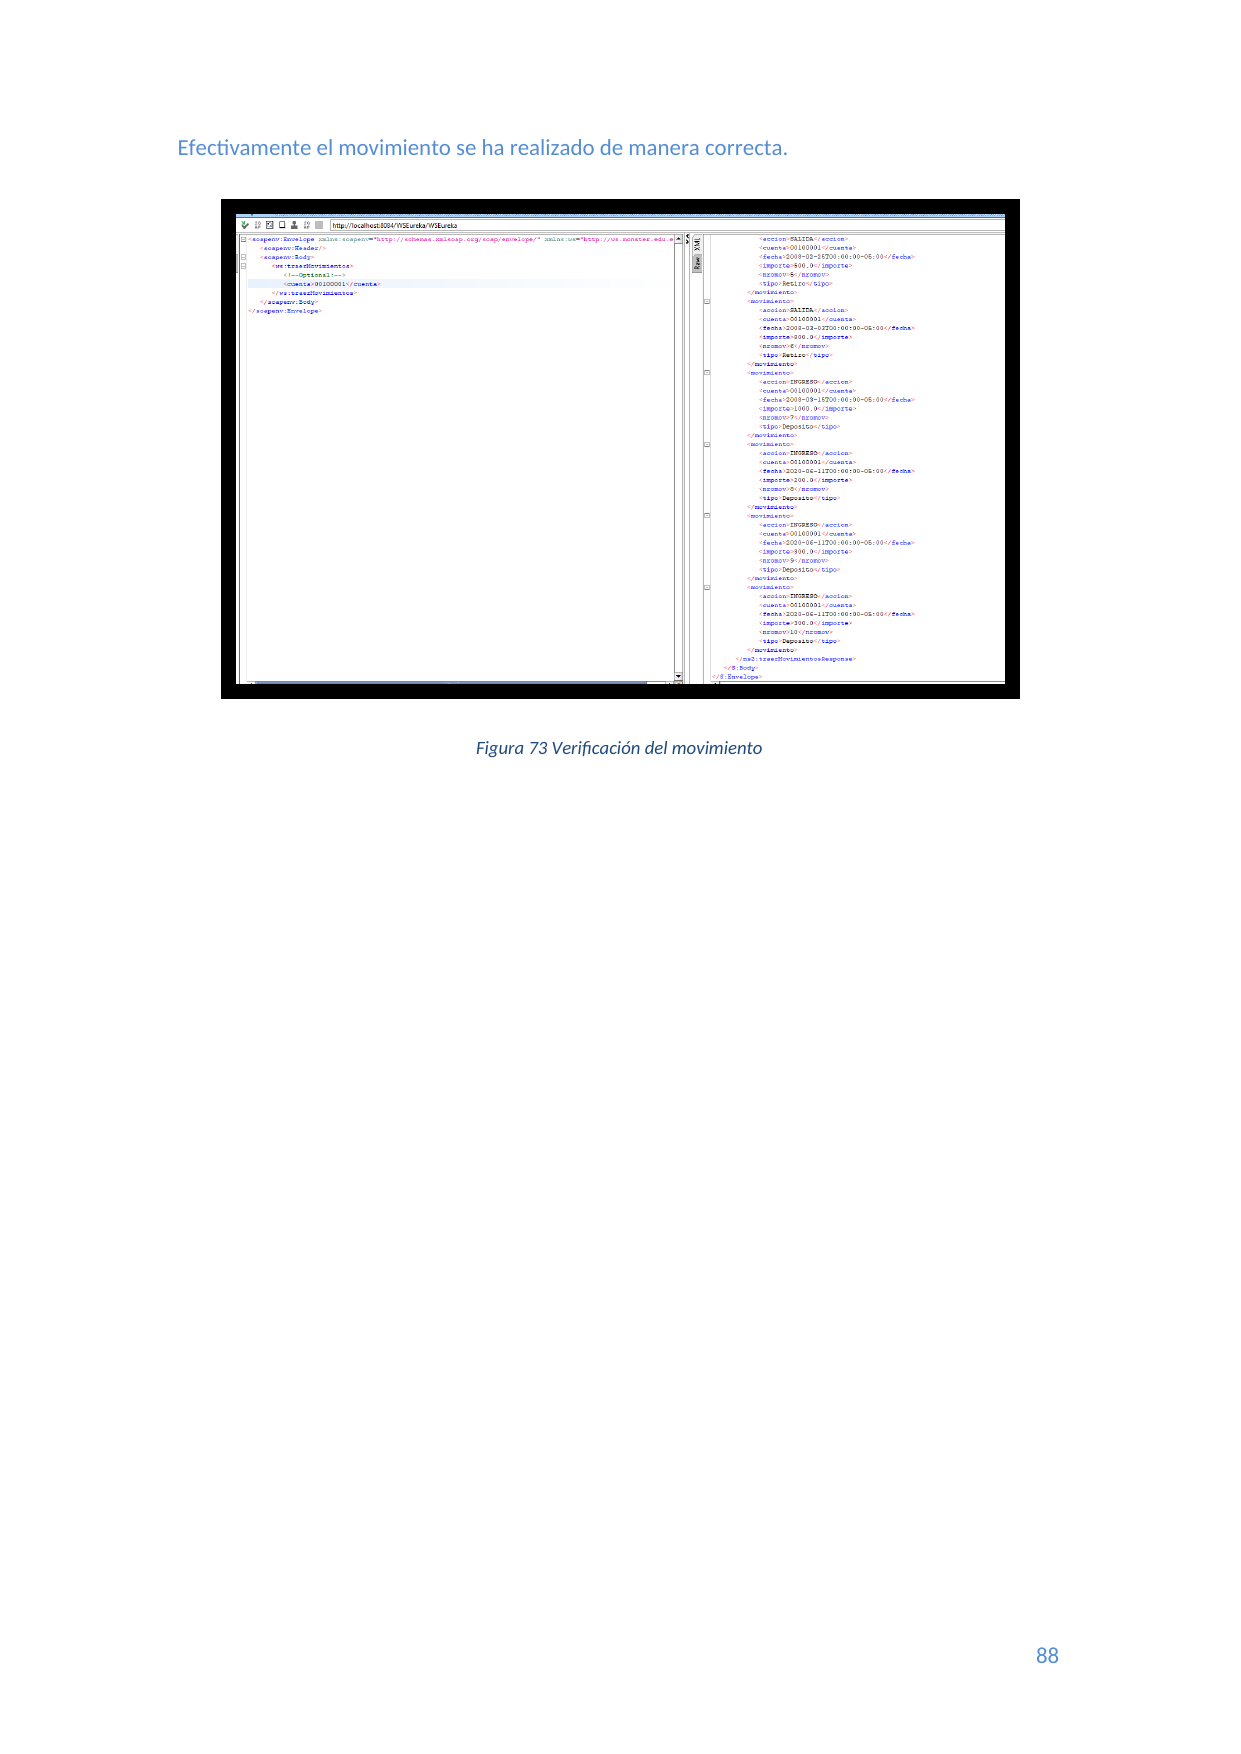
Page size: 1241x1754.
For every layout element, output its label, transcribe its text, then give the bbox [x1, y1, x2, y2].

text Efectivamente el movimiento se ha realizado de manera correcta. [177, 133, 1063, 161]
text Figura 73 Verificación del movimiento [177, 736, 1063, 759]
picture [236, 214, 1005, 684]
